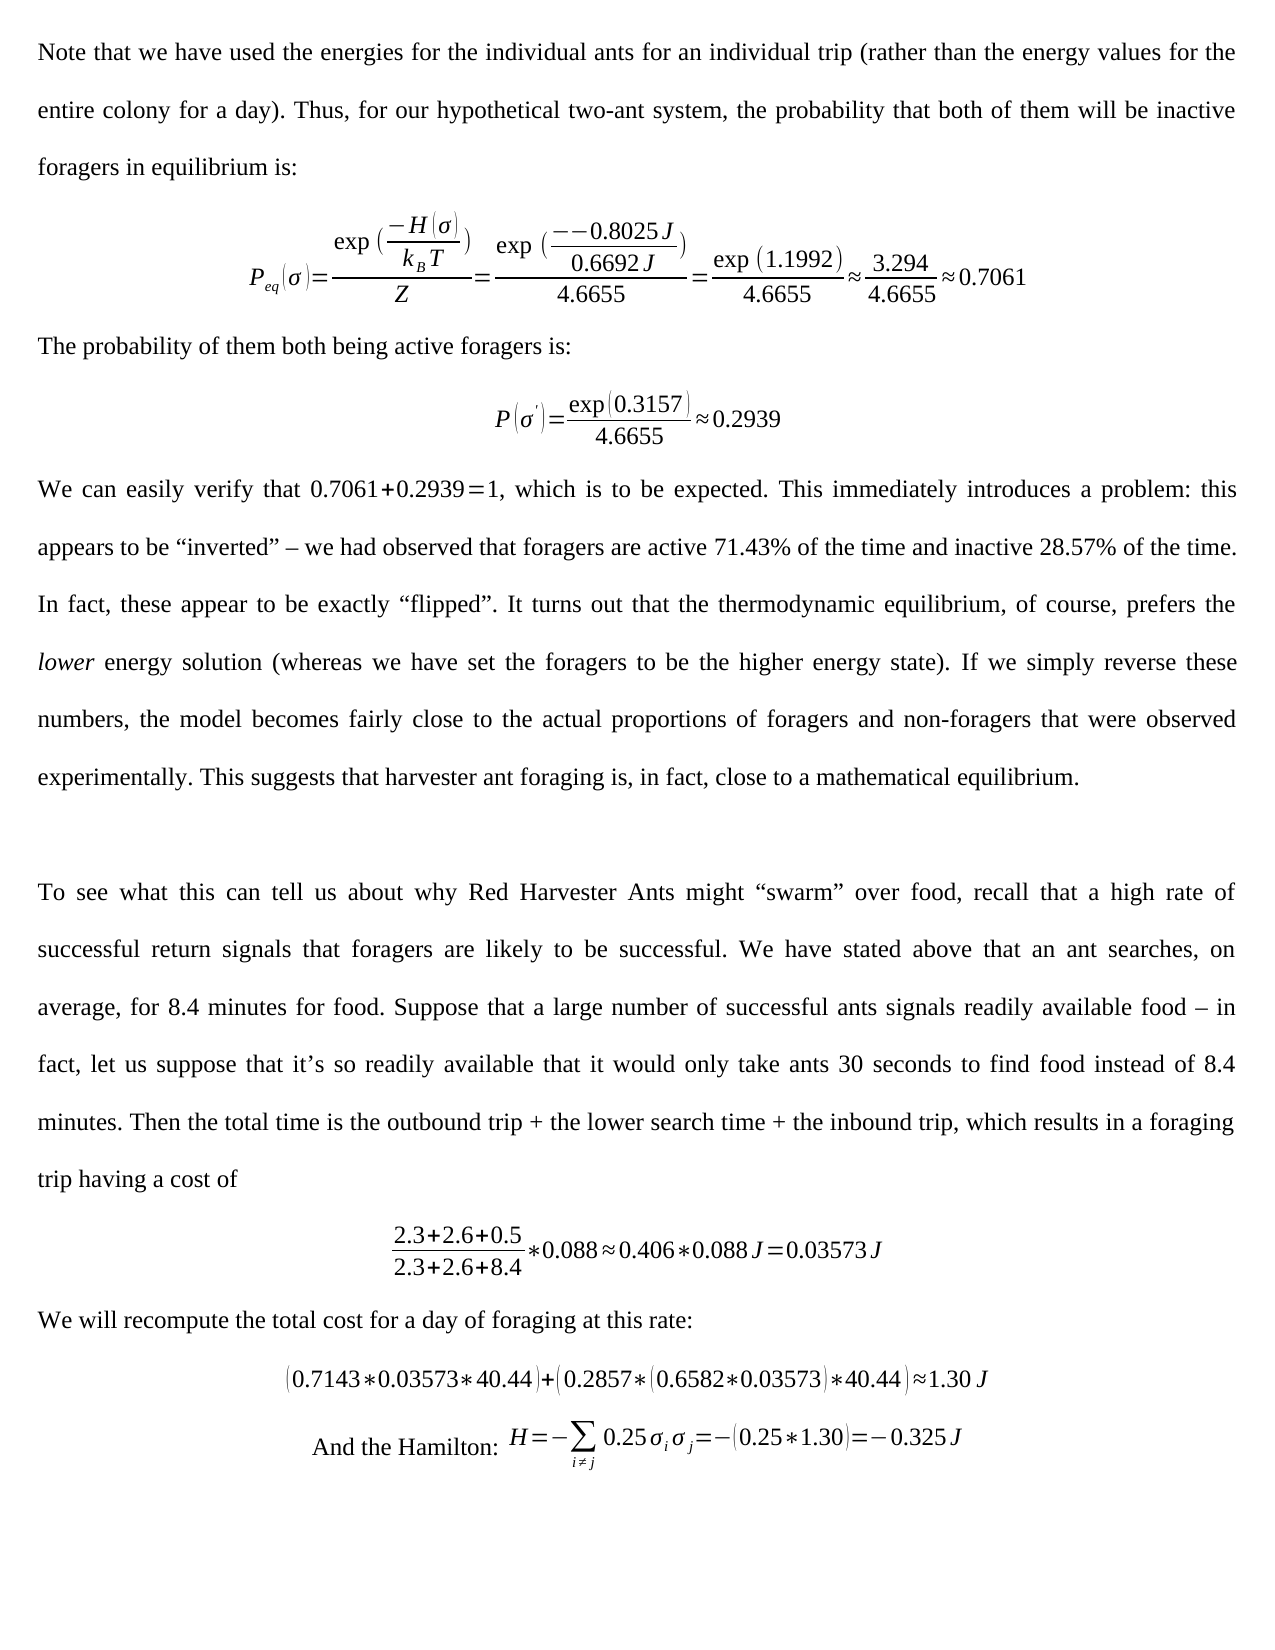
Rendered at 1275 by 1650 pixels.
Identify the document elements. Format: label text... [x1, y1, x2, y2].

text We will recompute the total cost for a day of foraging at this rate: [37, 1305, 1237, 1334]
text Note that we have used the energies for the individual ants for an individual trip (rather than the energy values for the entire colony for a day). Thus, for our hypothetical two-ant system, the probability that both of them will be inactive foragers in equilibrium is: [37, 37, 1237, 181]
text We can easily verify that , which is to be expected. This immediately introduces a problem: this appears to be “inverted” – we had observed that foragers are active 71.43% of the time and inactive 28.57% of the time. In fact, these appear to be exactly “flipped”. It turns out that the thermodynamic equilibrium, of course, prefers the lower energy solution (whereas we have set the foragers to be the higher energy state). If we simply reverse these numbers, the model becomes fairly close to the actual proportions of foragers and non-foragers that were observed experimentally. This suggests that harvester ant foraging is, in fact, close to a mathematical equilibrium. [37, 474, 1237, 791]
text To see what this can tell us about why Red Harvester Ants might “swarm” over food, recall that a high rate of successful return signals that foragers are likely to be successful. We have stated above that an ant searches, on average, for 8.4 minutes for food. Suppose that a large number of successful ants signals readily available food – in fact, let us suppose that it’s so readily available that it would only take ants 30 seconds to find food instead of 8.4 minutes. Then the total time is the outbound trip + the lower search time + the inbound trip, which results in a foraging trip having a cost of [37, 877, 1237, 1193]
text The probability of them both being active foragers is: [37, 331, 1237, 360]
text And the Hamilton: [37, 1421, 1237, 1471]
